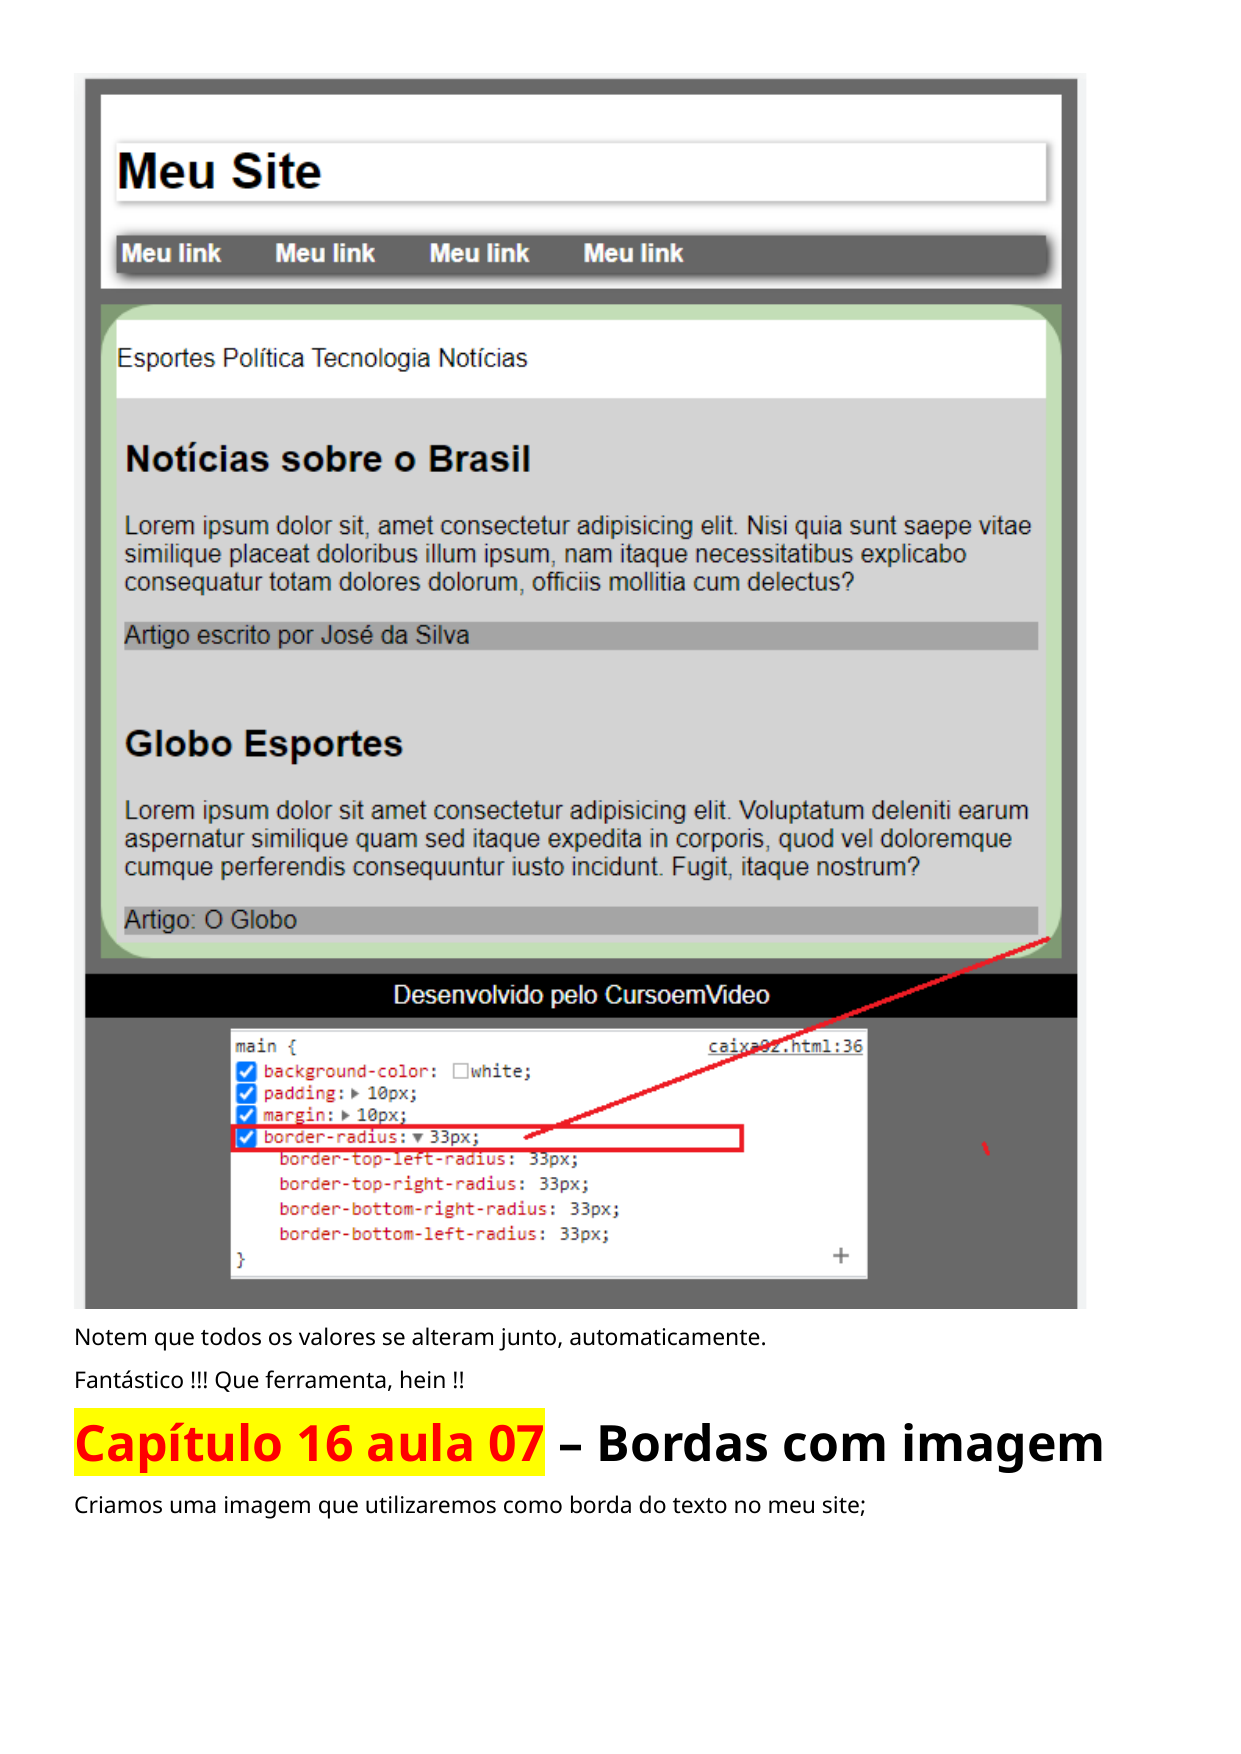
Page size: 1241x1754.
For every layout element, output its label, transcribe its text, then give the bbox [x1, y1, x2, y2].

subtitle Notem que todos os valores se alteram junto, automaticamente. [74, 1321, 1152, 1352]
picture [73, 73, 1087, 1309]
subtitle Criamos uma imagem que utilizaremos como borda do texto no meu site; [74, 1489, 1152, 1520]
subtitle Fantástico !!! Que ferramenta, hein !! [74, 1364, 1152, 1396]
subtitle Capítulo 16 aula 07 – Bordas com imagem [545, 1408, 1152, 1476]
